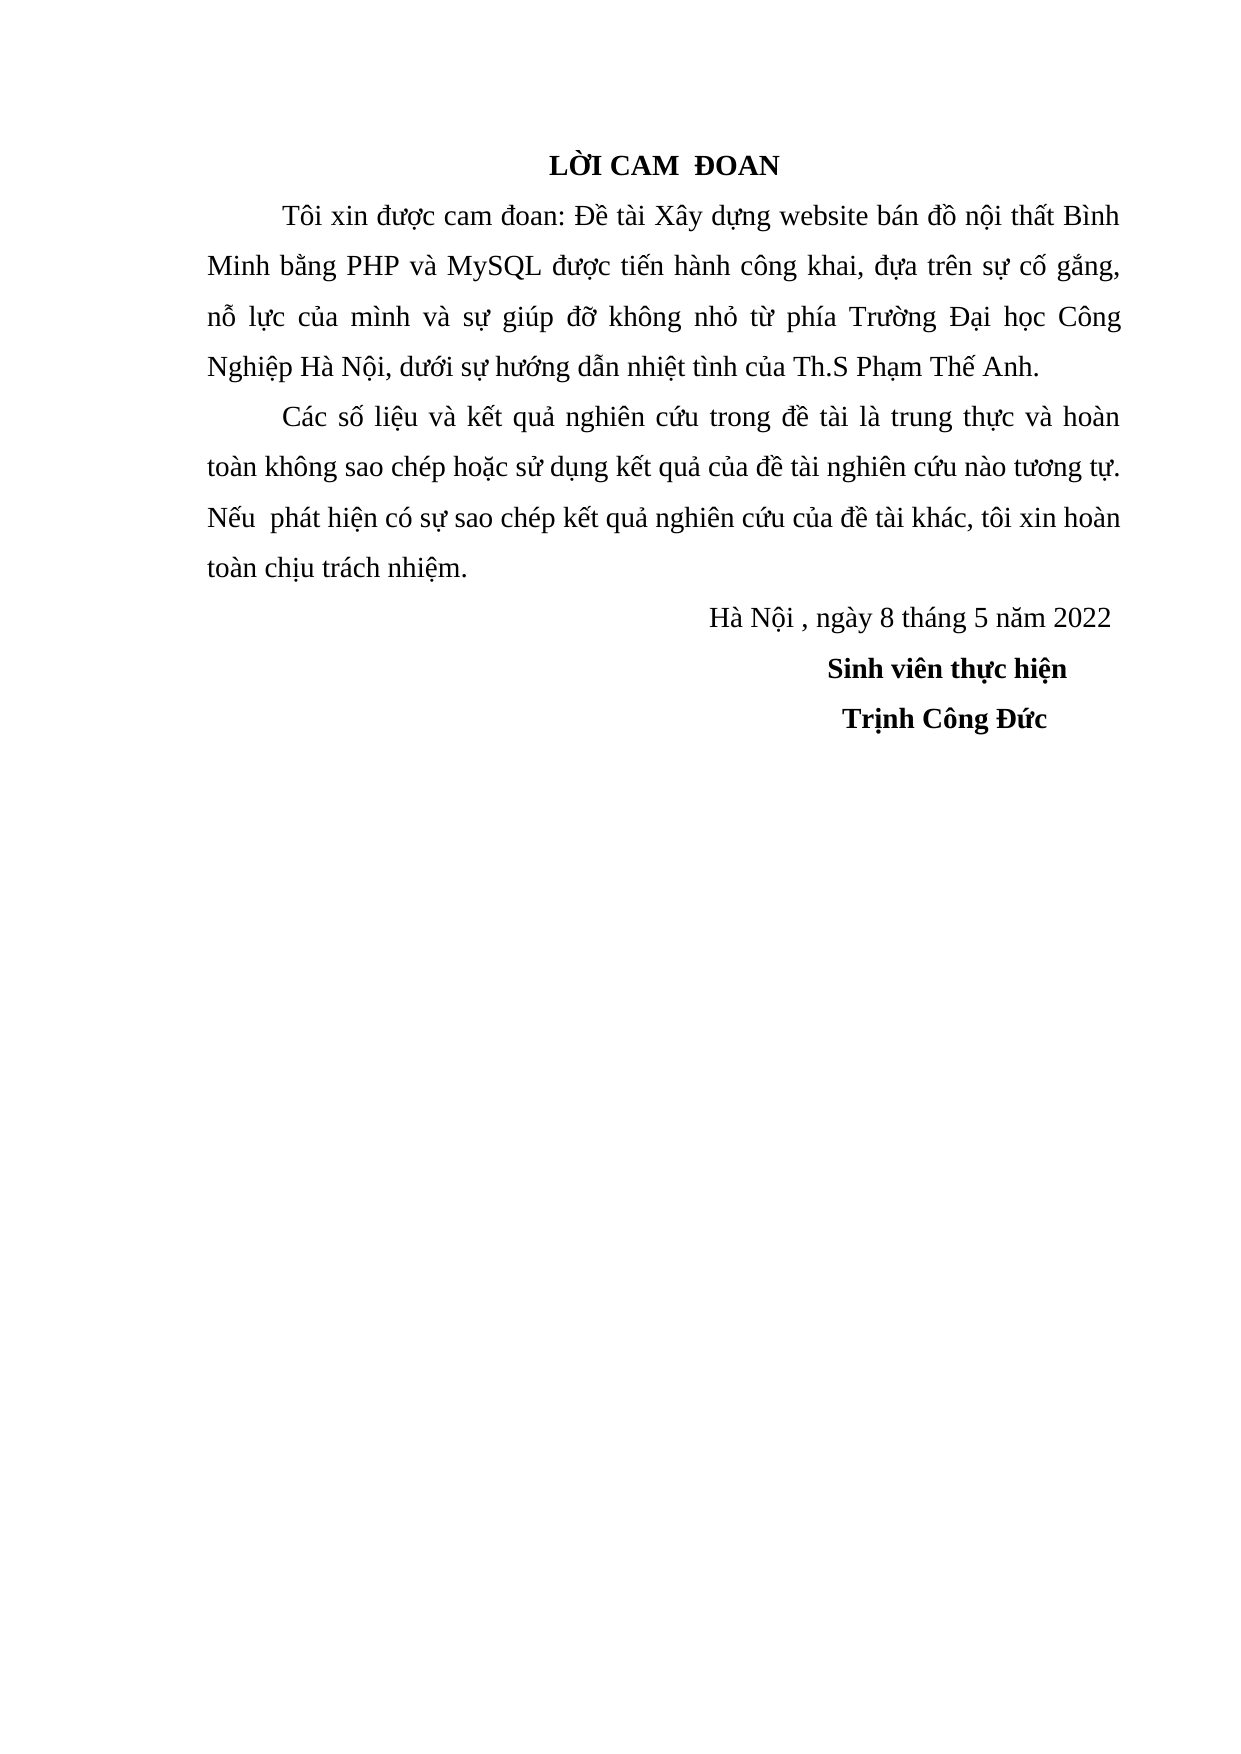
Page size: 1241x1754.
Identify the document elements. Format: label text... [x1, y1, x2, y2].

text Sinh viên thực hiện [827, 651, 1122, 684]
text Trịnh Công Đức [842, 701, 1122, 735]
text Hà Nội , ngày 8 tháng 5 năm 2022 [709, 601, 1122, 634]
text LỜI CAM ĐOAN [207, 148, 1122, 181]
text Tôi xin được cam đoan: Đề tài Xây dựng website bán đồ nội thất Bình Minh bằng PHP và MySQL được tiến hành công khai, đựa trên sự cố gắng, nỗ lực của mình và sự giúp đỡ không nhỏ từ phía Trường Đại học Công Nghiệp Hà Nội, dưới sự hướng dẫn nhiệt tình của Th.S Phạm Thế Anh. [207, 198, 1122, 382]
text Các số liệu và kết quả nghiên cứu trong đề tài là trung thực và hoàn toàn không sao chép hoặc sử dụng kết quả của đề tài nghiên cứu nào tương tự. Nếu phát hiện có sự sao chép kết quả nghiên cứu của đề tài khác, tôi xin hoàn toàn chịu trách nhiệm. [207, 399, 1122, 584]
